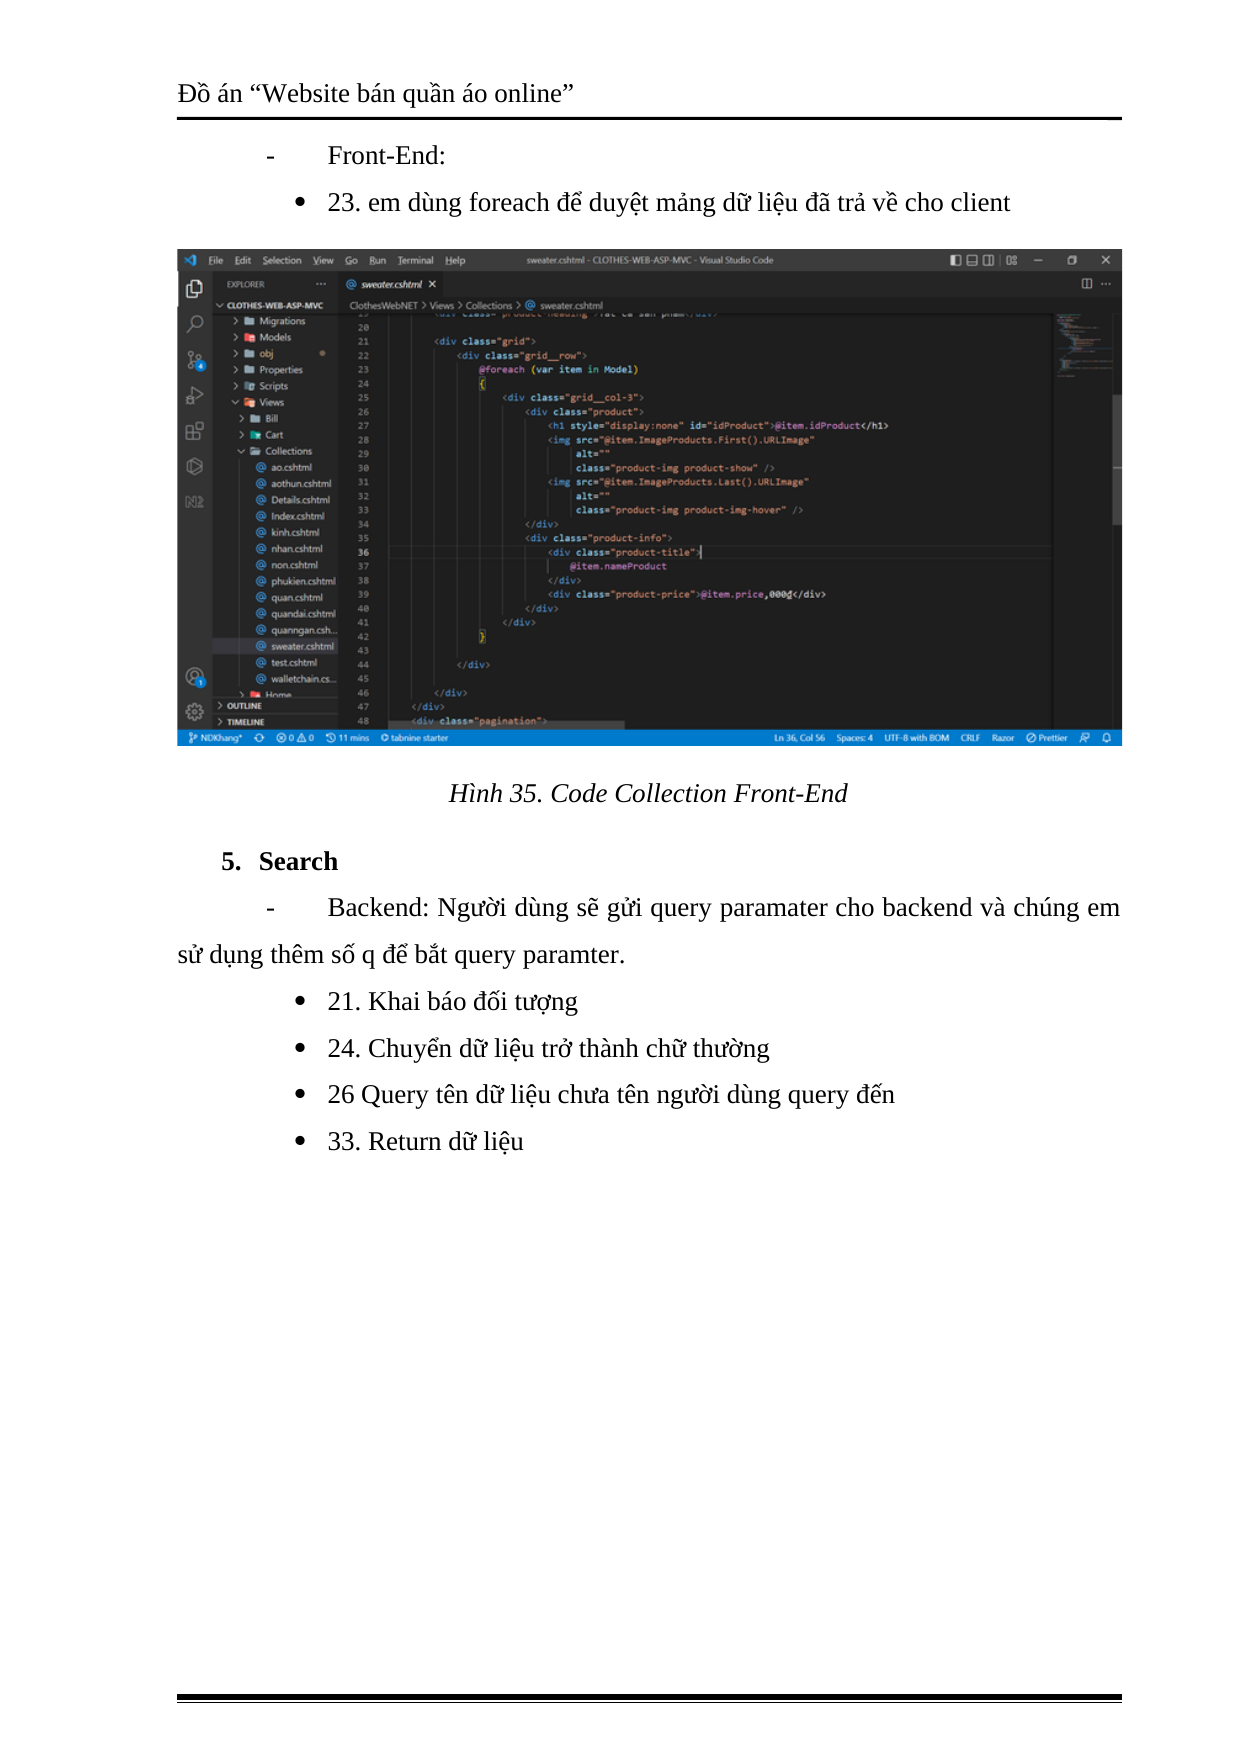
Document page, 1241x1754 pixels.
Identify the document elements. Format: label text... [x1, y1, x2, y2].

subtitle Search [221, 845, 1122, 876]
list 33. Return dữ liệu [266, 1125, 1122, 1157]
list Backend: Người dùng sẽ gửi query paramater cho backend và chúng em sử dụng thêm số q để bắt query paramter. [177, 891, 1122, 969]
picture [177, 249, 1123, 746]
list 23. em dùng foreach để duyệt mảng dữ liệu đã trả về cho client [266, 186, 1122, 217]
list Front-End: [177, 139, 1122, 170]
text Hình 35. Code Collection Front-End [177, 777, 1122, 808]
list 21. Khai báo đối tượng [266, 985, 1122, 1016]
list 24. Chuyển dữ liệu trở thành chữ thường [266, 1032, 1122, 1063]
list 26 Query tên dữ liệu chưa tên người dùng query đến [266, 1078, 1122, 1110]
